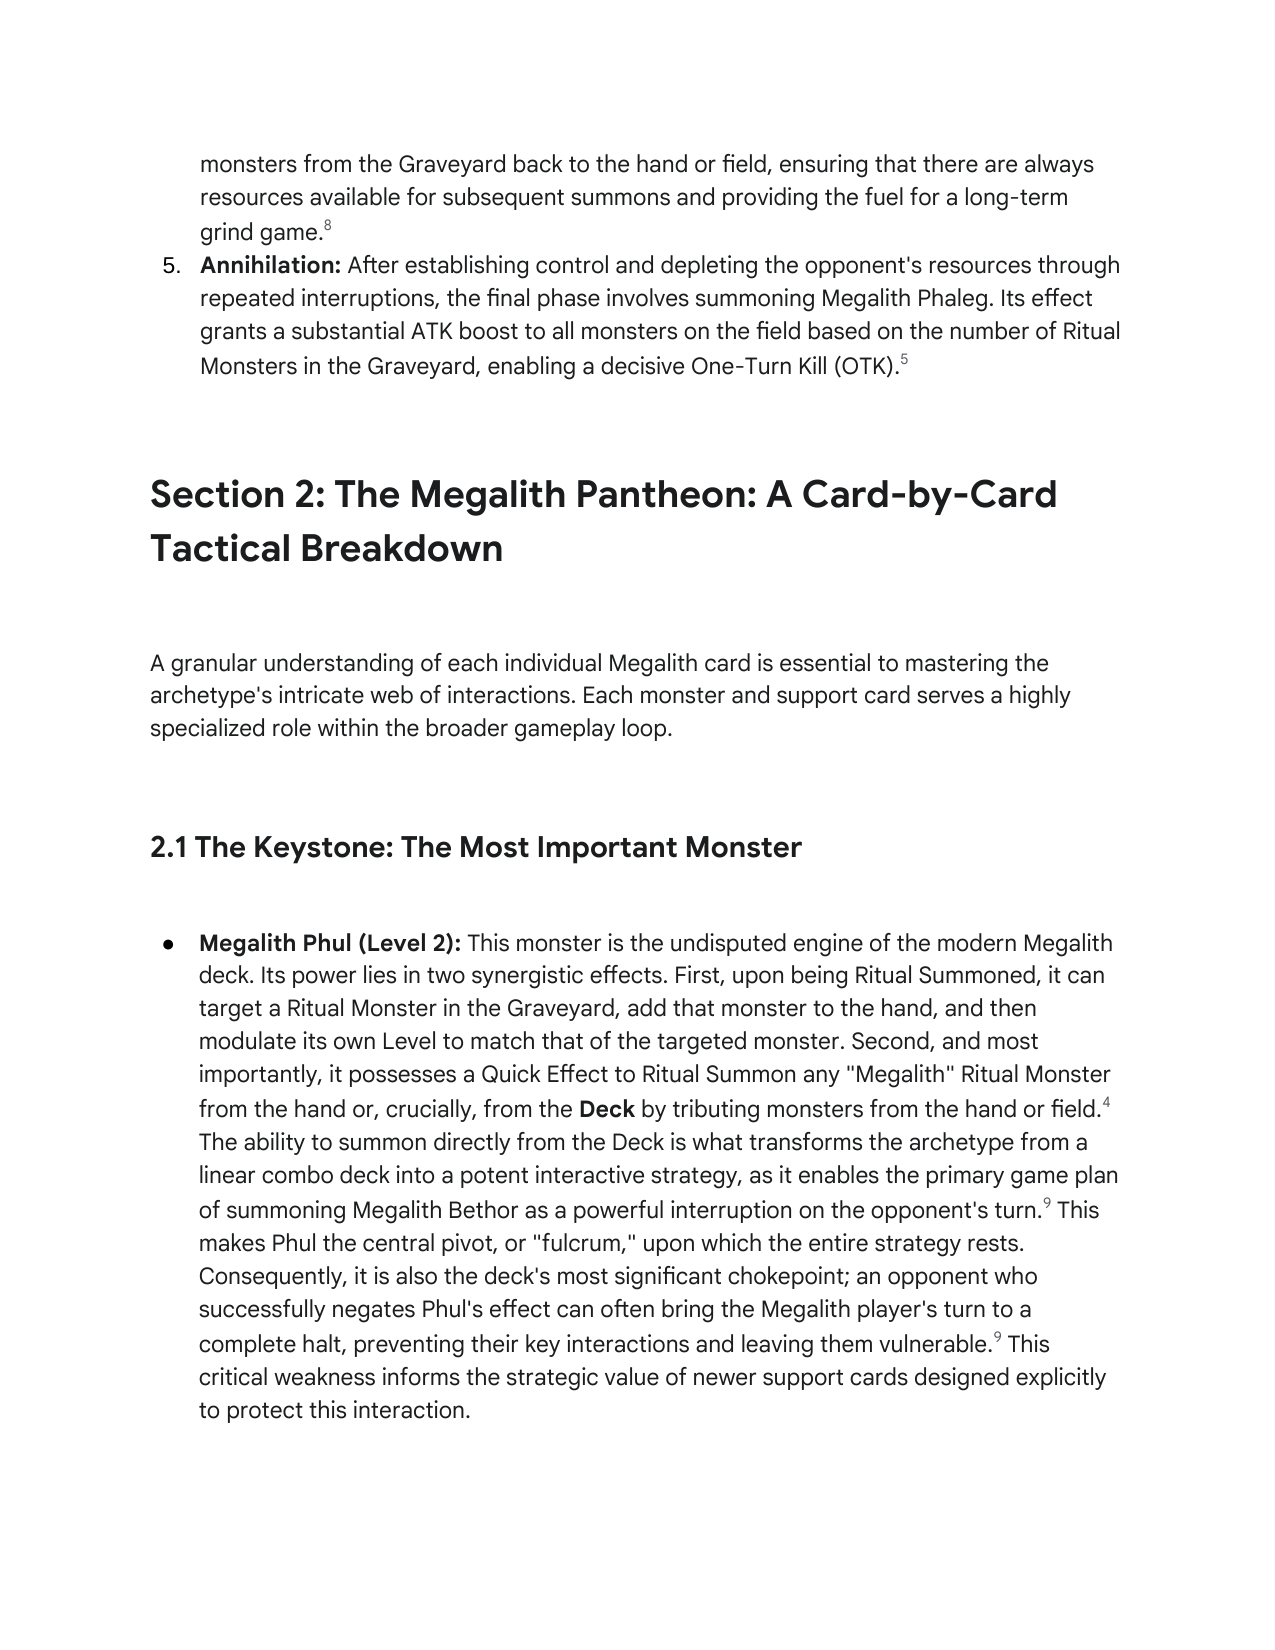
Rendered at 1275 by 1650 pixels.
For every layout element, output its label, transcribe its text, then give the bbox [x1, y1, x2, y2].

text A granular understanding of each individual Megalith card is essential to mastering the archetype's intricate web of interactions. Each monster and support card serves a highly specialized role within the broader gameplay loop. [150, 649, 1125, 743]
subtitle Section 2: The Megalith Pantheon: A Card-by-Card Tactical Breakdown [150, 472, 1125, 572]
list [162, 150, 1125, 247]
subtitle 2.1 The Keystone: The Most Important Monster [150, 830, 1125, 866]
list Megalith Phul (Level 2): This monster is the undisputed engine of the modern Megalith deck. Its power lies in two synergistic effects. First, upon being Ritual Summoned, it can target a Ritual Monster in the Graveyard, add that monster to the hand, and then modulate its own Level to match that of the targeted monster. Second, and most importantly, it possesses a Quick Effect to Ritual Summon any "Megalith" Ritual Monster from the hand or, crucially, from the Deck by tributing monsters from the hand or field.4 The ability to summon directly from the Deck is what transforms the archetype from a linear combo deck into a potent interactive strategy, as it enables the primary game plan of summoning Megalith Bethor as a powerful interruption on the opponent's turn.9 This makes Phul the central pivot, or "fulcrum," upon which the entire strategy rests. Consequently, it is also the deck's most significant chokepoint; an opponent who successfully negates Phul's effect can often bring the Megalith player's turn to a complete halt, preventing their key interactions and leaving them vulnerable.9 This critical weakness informs the strategic value of newer support cards designed explicitly to protect this interaction. [161, 929, 1125, 1425]
list Annihilation: After establishing control and depleting the opponent's resources through repeated interruptions, the final phase involves summoning Megalith Phaleg. Its effect grants a substantial ATK boost to all monsters on the field based on the number of Ritual Monsters in the Graveyard, enabling a decisive One-Turn Kill (OTK).5 [162, 252, 1125, 381]
